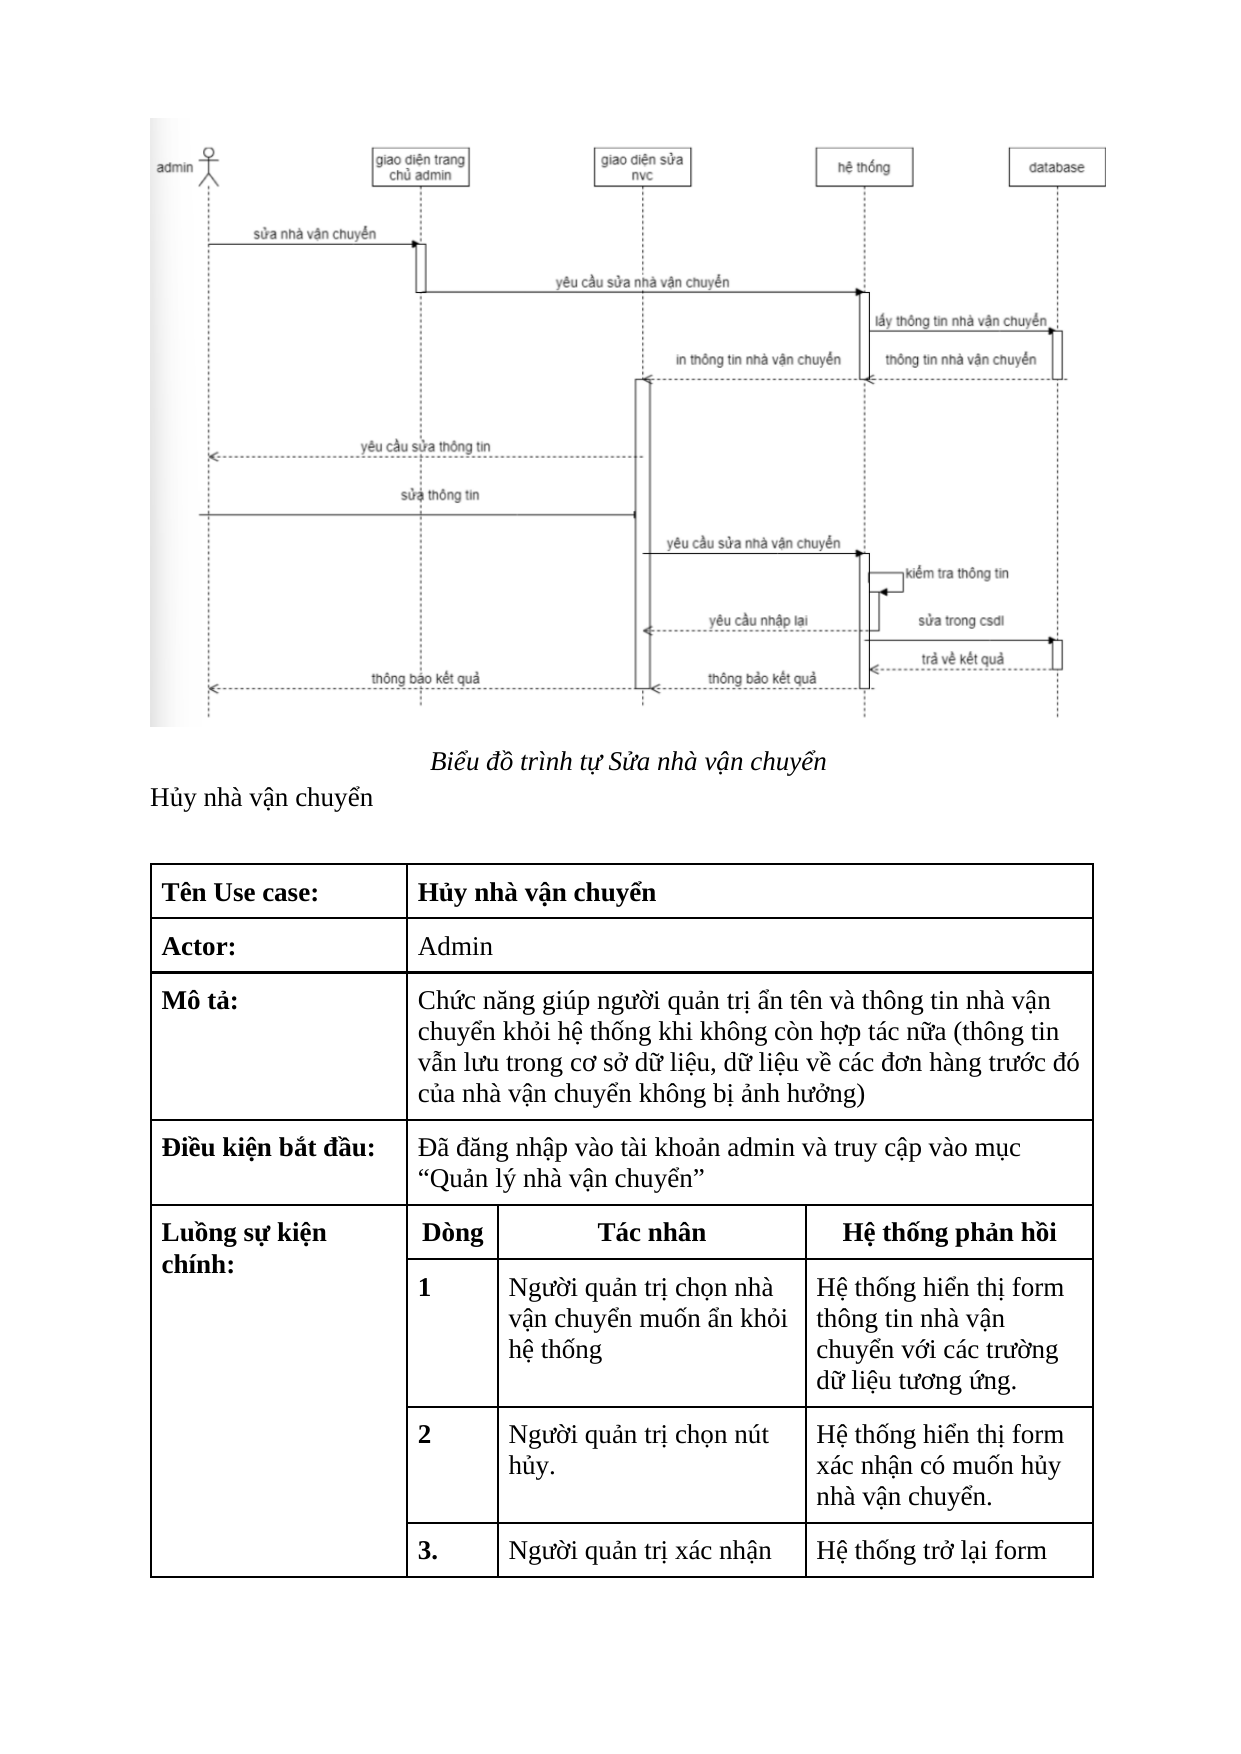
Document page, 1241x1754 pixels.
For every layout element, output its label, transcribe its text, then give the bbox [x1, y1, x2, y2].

table_cell Đã đăng nhập vào tài khoản admin và truy cập vào mục “Quản lý nhà vận chuyển” [408, 1121, 1092, 1204]
table_header Hủy nhà vận chuyển [408, 865, 1092, 917]
table_cell Hệ thống phản hồi [807, 1206, 1092, 1258]
table_cell Mô tả: [152, 974, 406, 1119]
table_cell 3. [408, 1524, 497, 1576]
table_cell Dòng [408, 1206, 497, 1258]
table_cell Chức năng giúp người quản trị ẩn tên và thông tin nhà vận chuyển khỏi hệ thống khi không còn hợp tác nữa (thông tin vẫn lưu trong cơ sở dữ liệu, dữ liệu về các đơn hàng trước đó của nhà vận chuyển không bị ảnh hưởng) [408, 974, 1092, 1119]
table_cell Hệ thống hiển thị form thông tin nhà vận chuyển với các trường dữ liệu tương ứng. [807, 1260, 1092, 1406]
table_cell Người quản trị chọn nhà vận chuyển muốn ẩn khỏi hệ thống [499, 1260, 805, 1406]
table_cell Tác nhân [499, 1206, 805, 1258]
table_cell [807, 1524, 1092, 1576]
table_cell Người quản trị chọn nút hủy. [499, 1408, 805, 1522]
text Hủy nhà vận chuyển [150, 781, 1109, 812]
picture [150, 118, 1110, 727]
table_cell Actor: [152, 919, 406, 971]
table_cell Luồng sự kiện chính: [152, 1206, 406, 1576]
table_header Tên Use case: [152, 865, 406, 917]
table_cell Admin [408, 919, 1092, 971]
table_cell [499, 1524, 805, 1576]
table_cell 2 [408, 1408, 497, 1522]
table_cell Hệ thống hiển thị form xác nhận có muốn hủy nhà vận chuyển. [807, 1408, 1092, 1522]
table_cell 1 [408, 1260, 497, 1406]
table_cell Điều kiện bắt đầu: [152, 1121, 406, 1204]
text Biểu đồ trình tự Sửa nhà vận chuyển [150, 745, 1109, 776]
